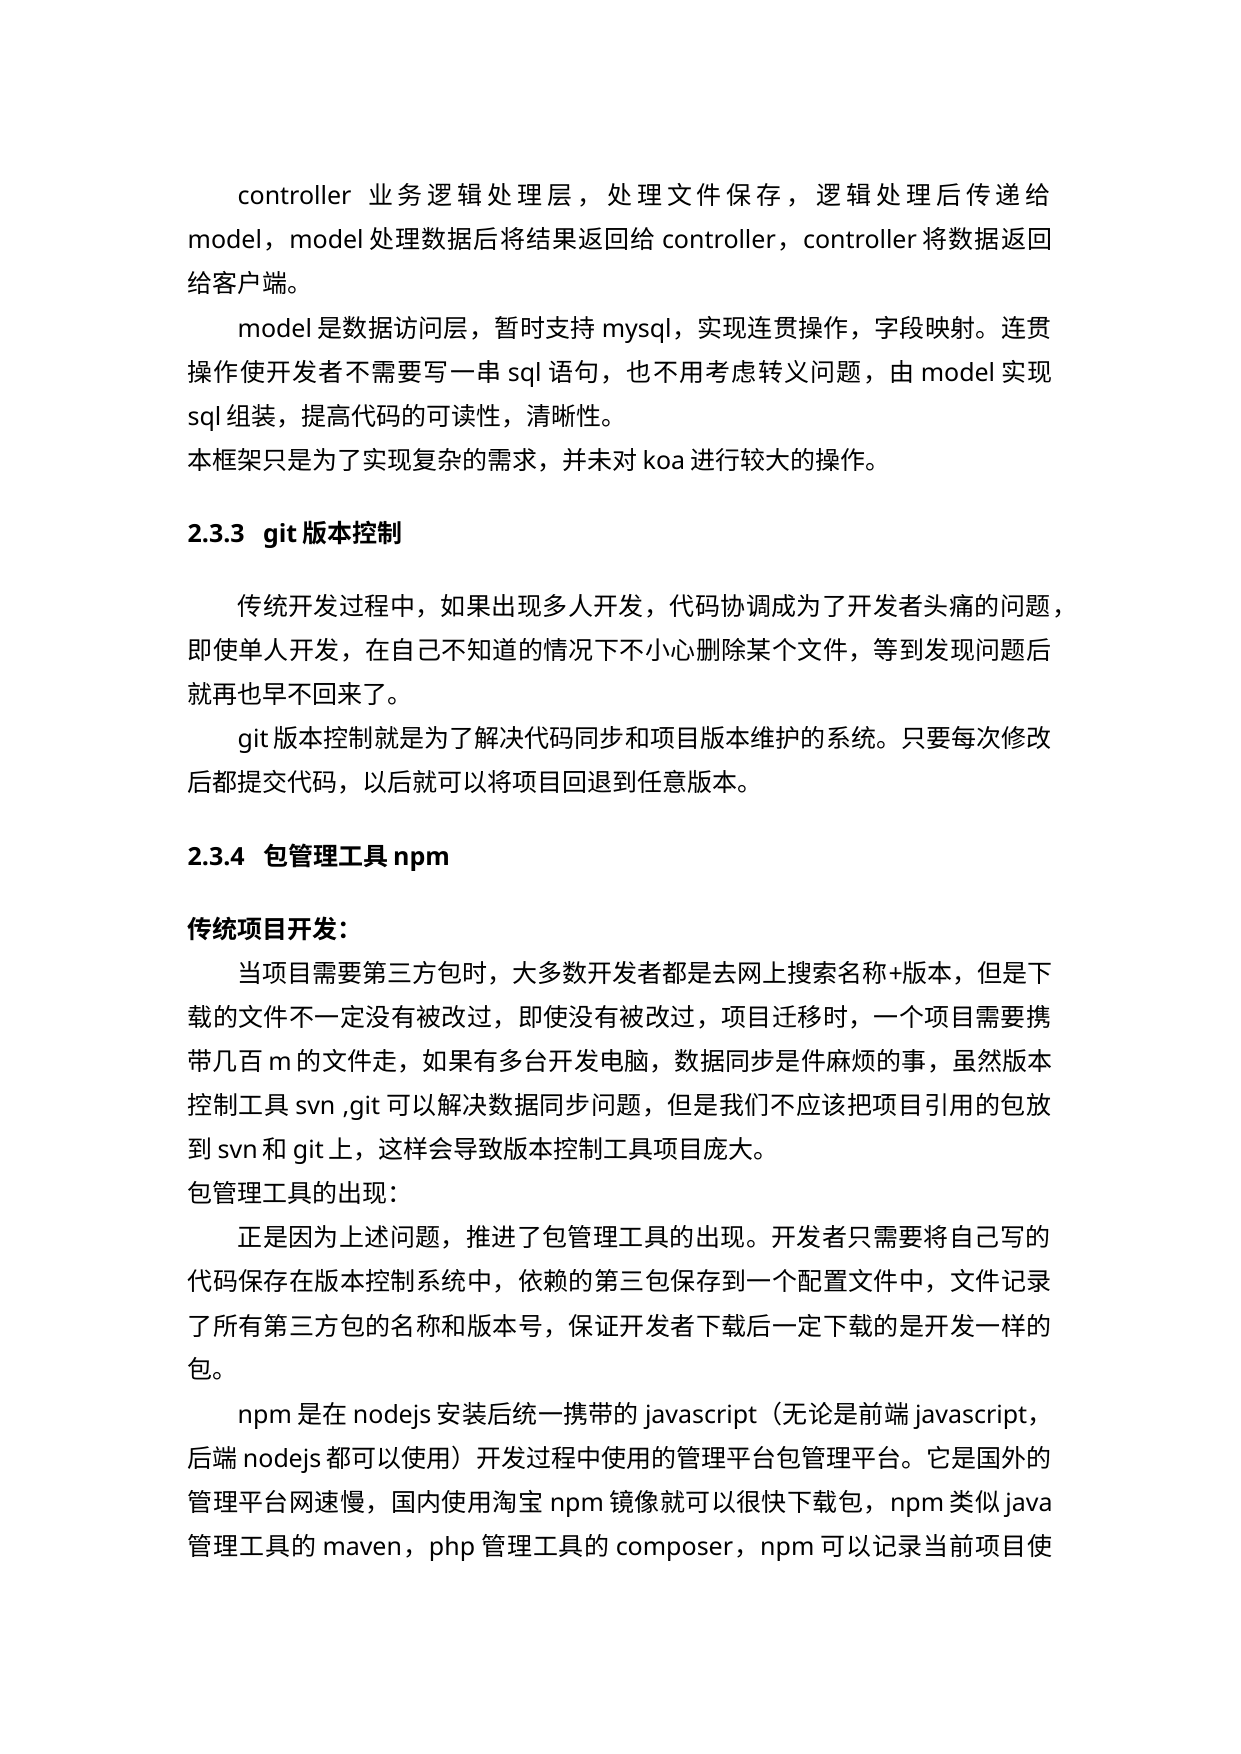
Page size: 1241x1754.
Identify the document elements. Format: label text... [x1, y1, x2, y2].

subtitle git版本控制 [187, 509, 1053, 554]
text controller 业务逻辑处理层，处理文件保存，逻辑处理后传递给model，model处理数据后将结果返回给controller，controller将数据返回给客户端。 [187, 172, 1053, 304]
text 正是因为上述问题，推进了包管理工具的出现。开发者只需要将自己写的代码保存在版本控制系统中，依赖的第三包保存到一个配置文件中，文件记录了所有第三方包的名称和版本号，保证开发者下载后一定下载的是开发一样的包。 [187, 1214, 1053, 1390]
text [187, 1390, 1053, 1566]
text 传统开发过程中，如果出现多人开发，代码协调成为了开发者头痛的问题，即使单人开发，在自己不知道的情况下不小心删除某个文件，等到发现问题后就再也早不回来了。 [187, 583, 1053, 715]
text 包管理工具的出现： [187, 1170, 1053, 1214]
text 当项目需要第三方包时，大多数开发者都是去网上搜索名称+版本，但是下载的文件不一定没有被改过，即使没有被改过，项目迁移时，一个项目需要携带几百m的文件走，如果有多台开发电脑，数据同步是件麻烦的事，虽然版本控制工具svn ,git可以解决数据同步问题，但是我们不应该把项目引用的包放到svn和git上，这样会导致版本控制工具项目庞大。 [187, 949, 1053, 1170]
text 传统项目开发： [187, 906, 1053, 949]
subtitle 包管理工具npm [187, 832, 1053, 876]
text git版本控制就是为了解决代码同步和项目版本维护的系统。只要每次修改后都提交代码，以后就可以将项目回退到任意版本。 [187, 715, 1053, 803]
text 本框架只是为了实现复杂的需求，并未对koa进行较大的操作。 [187, 436, 1053, 480]
text model是数据访问层，暂时支持mysql，实现连贯操作，字段映射。连贯操作使开发者不需要写一串sql语句，也不用考虑转义问题，由model实现sql组装，提高代码的可读性，清晰性。 [187, 304, 1053, 436]
